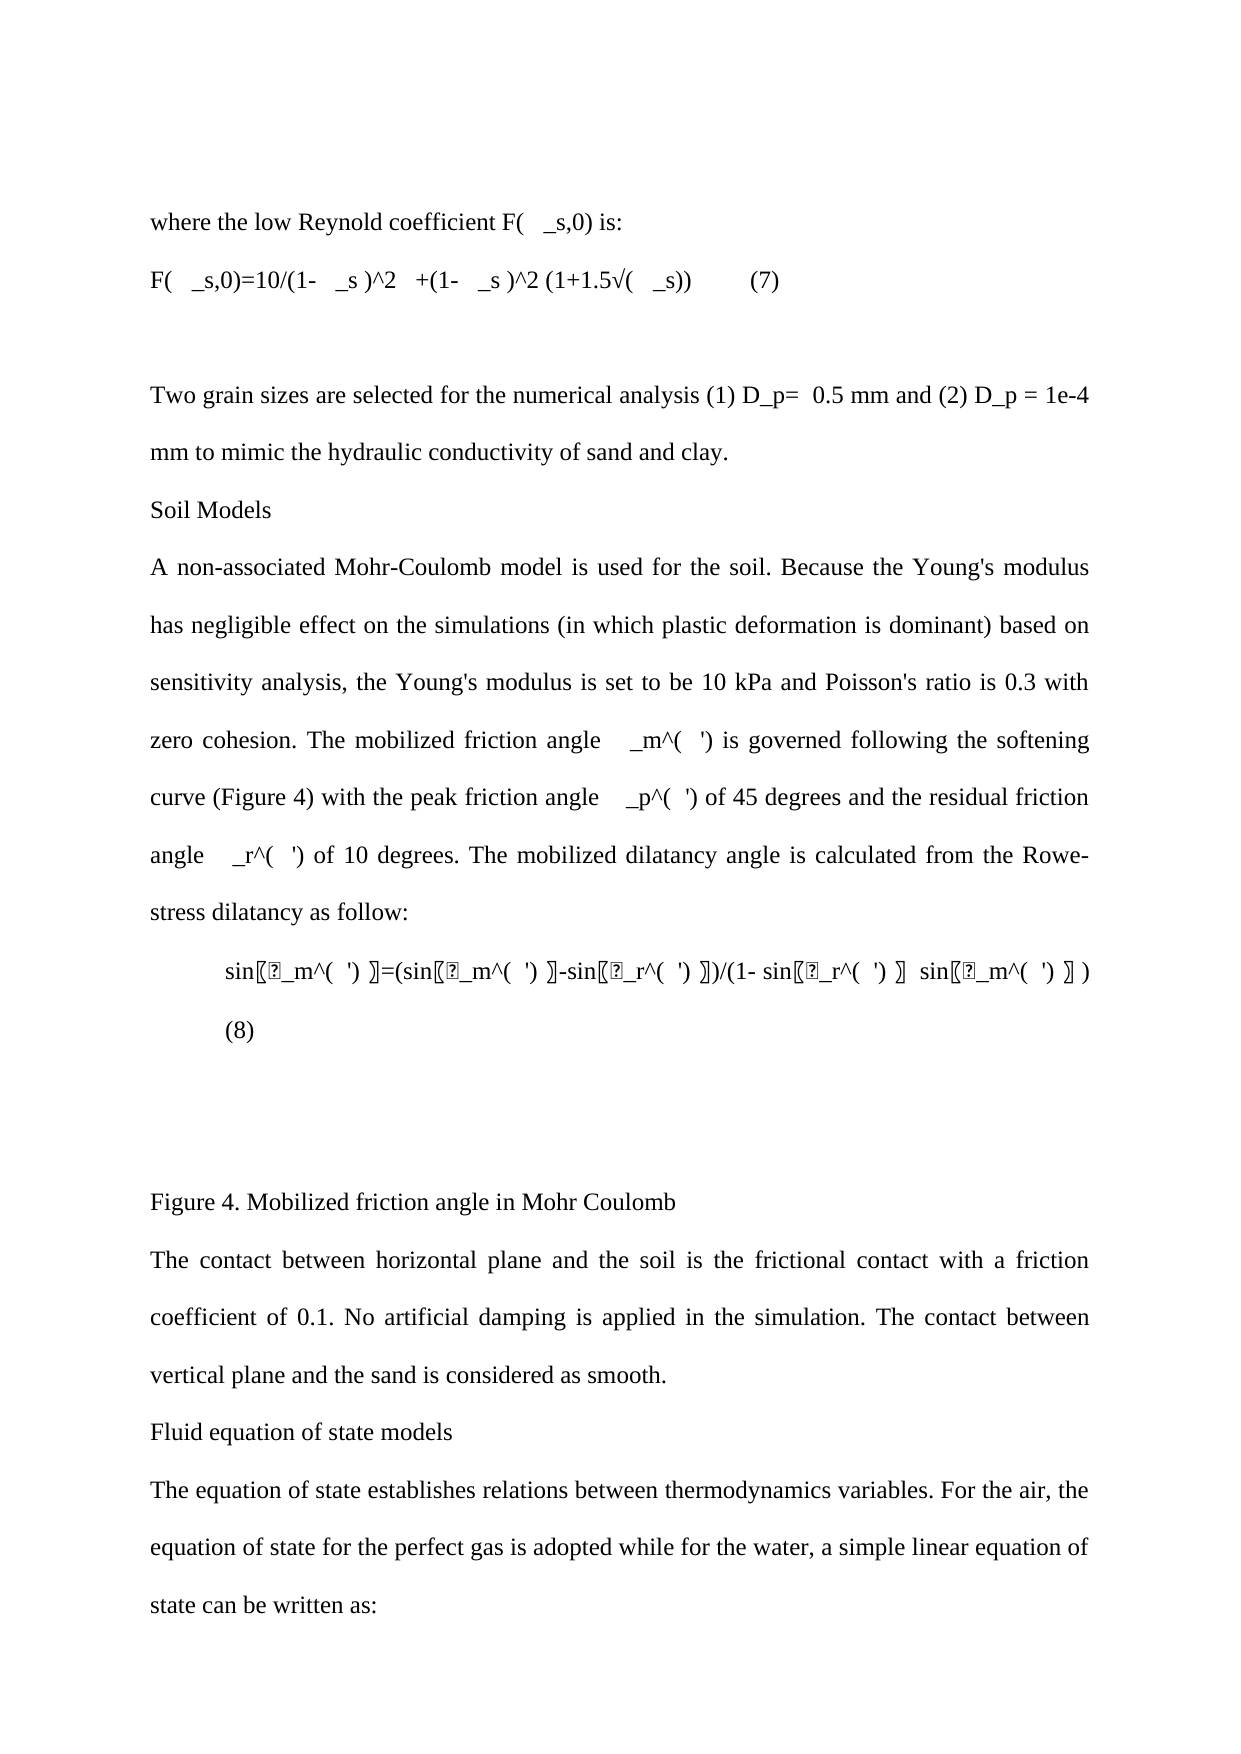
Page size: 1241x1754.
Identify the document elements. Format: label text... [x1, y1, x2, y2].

text Two grain sizes are selected for the numerical analysis (1) D_p= 0.5 mm and (2) D_p = 1e-4 mm to mimic the hydraulic conductivity of sand and clay. [150, 380, 1090, 466]
text sin⁡〖_m^( ') 〗=(sin⁡〖_m^( ') 〗-sin⁡〖_r^( ') 〗)/(1- sin⁡〖_r^( ') 〗 sin⁡〖_m^( ') 〗 ) (8) [150, 955, 1090, 1043]
text Figure 4. Mobilized friction angle in Mohr Coulomb [150, 1187, 1090, 1216]
text F(_s,0)=10/(1-_s )^2 +(1-_s )^2 (1+1.5√(_s)) (7) [150, 265, 1090, 294]
text Fluid equation of state models [150, 1417, 1090, 1446]
text The contact between horizontal plane and the soil is the frictional contact with a friction coefficient of 0.1. No artificial damping is applied in the simulation. The contact between vertical plane and the sand is considered as smooth. [150, 1245, 1090, 1388]
text A non-associated Mohr-Coulomb model is used for the soil. Because the Young's modulus has negligible effect on the simulations (in which plastic deformation is dominant) based on sensitivity analysis, the Young's modulus is set to be 10 kPa and Poisson's ratio is 0.3 with zero cohesion. The mobilized friction angle _m^( ') is governed following the softening curve (Figure 4) with the peak friction angle _p^( ') of 45 degrees and the residual friction angle _r^( ') of 10 degrees. The mobilized dilatancy angle is calculated from the Rowe-stress dilatancy as follow: [150, 552, 1090, 926]
text The equation of state establishes relations between thermodynamics variables. For the air, the equation of state for the perfect gas is adopted while for the water, a simple linear equation of state can be written as: [150, 1475, 1090, 1618]
text Soil Models [150, 495, 1090, 524]
text where the low Reynold coefficient F(_s,0) is: [150, 207, 1090, 236]
